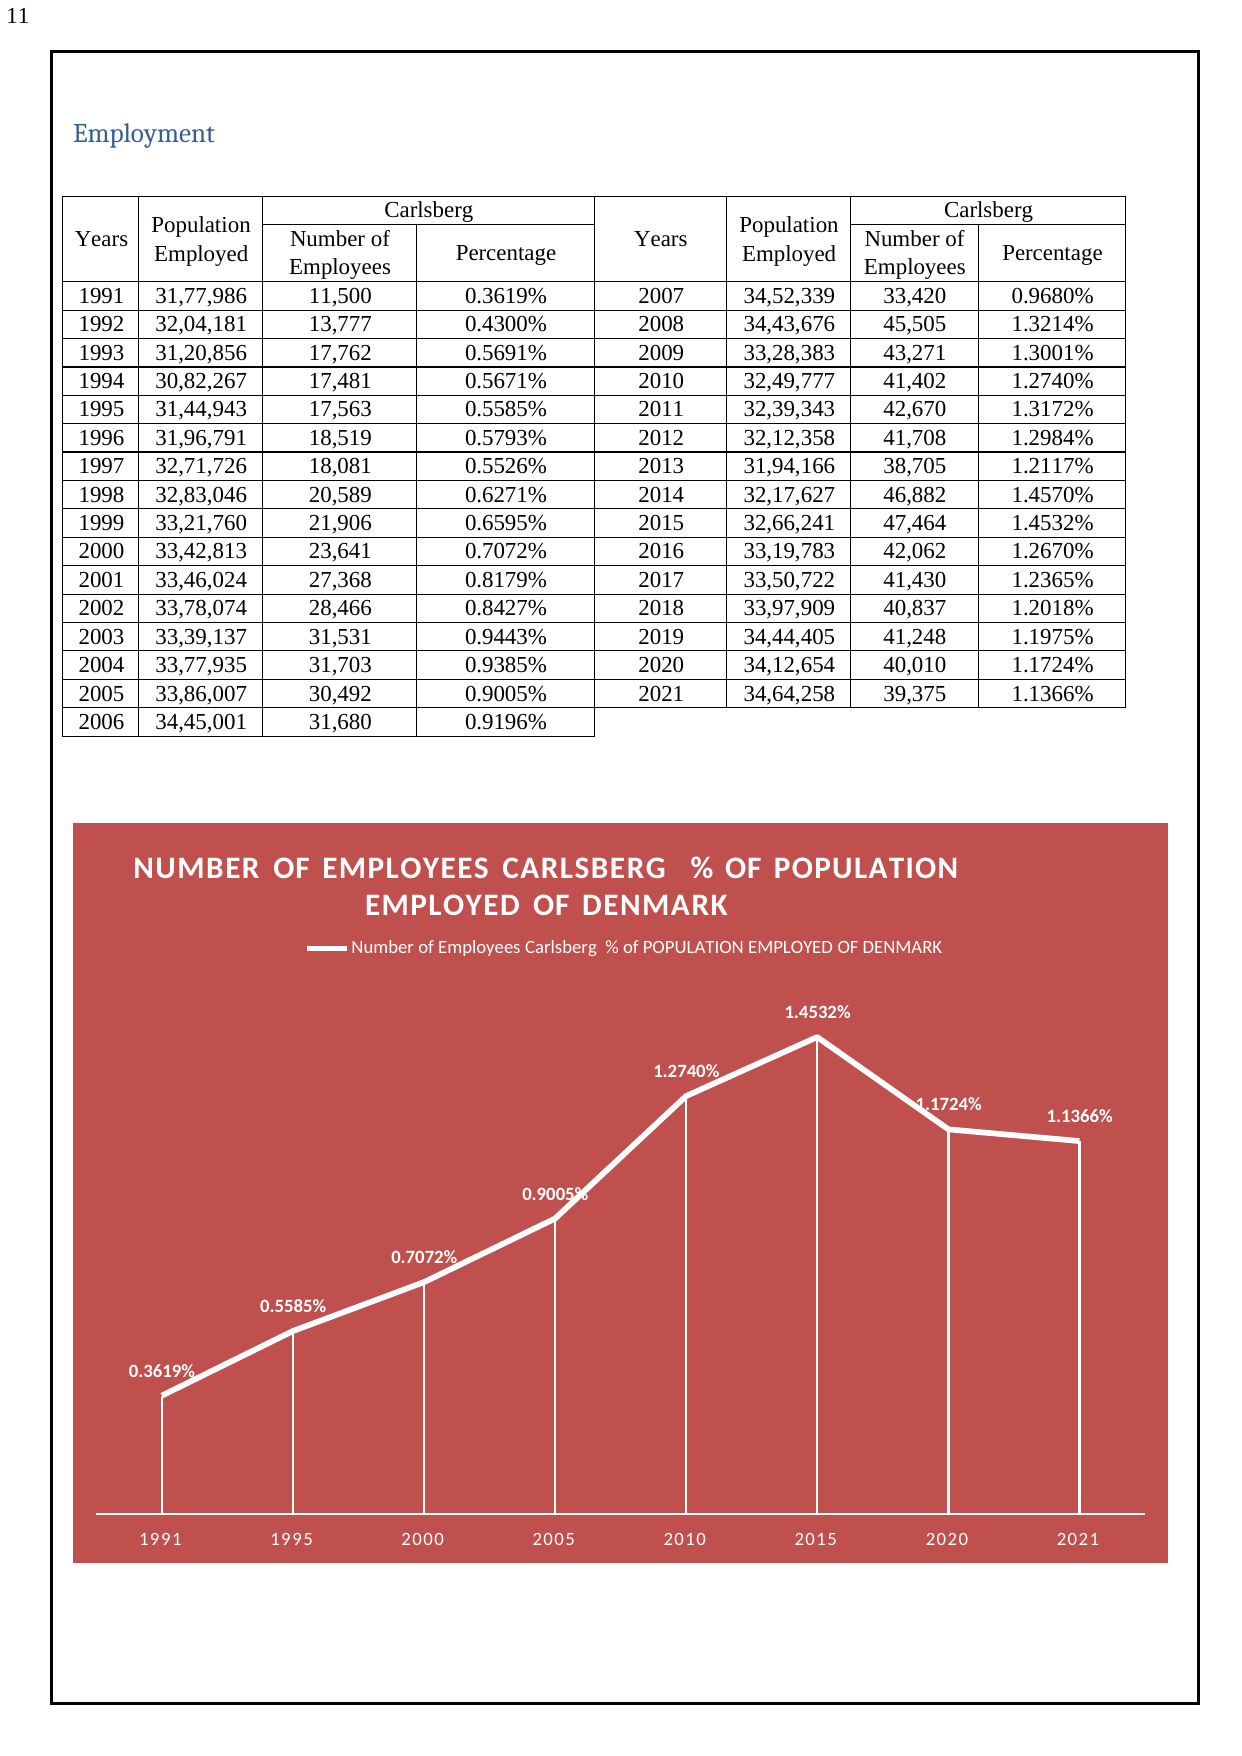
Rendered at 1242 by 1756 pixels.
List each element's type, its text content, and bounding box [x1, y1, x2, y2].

table_cell [595, 708, 1126, 736]
table_cell 2021 [595, 680, 726, 707]
table_cell Percentage [417, 225, 594, 281]
table_cell 32,83,046 [139, 481, 262, 508]
table_cell 1.1975% [979, 623, 1125, 650]
table_cell 33,42,813 [139, 538, 262, 565]
table_cell 1.3172% [979, 396, 1125, 423]
table_cell 0.9005% [417, 680, 594, 707]
table_cell 1.2365% [979, 566, 1125, 593]
table_cell 31,44,943 [139, 396, 262, 423]
table_cell 1.3214% [979, 311, 1125, 338]
table_cell 43,271 [851, 339, 978, 366]
table_cell Number of Employees [851, 225, 978, 281]
table_cell 33,77,935 [139, 651, 262, 679]
table_header Carlsberg [851, 197, 1125, 224]
table_cell 2008 [595, 311, 726, 338]
table_cell 0.5671% [417, 368, 594, 394]
table_cell 17,762 [263, 339, 416, 366]
table_cell 20,589 [263, 481, 416, 508]
table_cell 2012 [595, 424, 726, 451]
table_cell 33,46,024 [139, 566, 262, 593]
table_cell 0.9680% [979, 282, 1125, 309]
table_cell 33,50,722 [727, 566, 850, 593]
table_cell 0.5793% [417, 424, 594, 451]
table_cell 42,670 [851, 396, 978, 423]
table_cell 40,010 [851, 651, 978, 679]
table_cell 2002 [63, 595, 138, 622]
table_cell 1992 [63, 311, 138, 338]
table_cell 34,12,654 [727, 651, 850, 679]
table_cell 41,708 [851, 424, 978, 451]
table_cell 27,368 [263, 566, 416, 593]
table_cell 34,52,339 [727, 282, 850, 309]
table_cell 31,703 [263, 651, 416, 679]
table_cell 1.2740% [979, 368, 1125, 394]
table_cell 2020 [595, 651, 726, 679]
table_cell 33,39,137 [139, 623, 262, 650]
table_cell 32,39,343 [727, 396, 850, 423]
table_cell 17,481 [263, 368, 416, 394]
table_cell 33,78,074 [139, 595, 262, 622]
table_cell Percentage [979, 225, 1125, 281]
table_cell 38,705 [851, 453, 978, 480]
table_cell 18,519 [263, 424, 416, 451]
table_cell 1991 [63, 282, 138, 309]
table_cell 30,492 [263, 680, 416, 707]
table_cell 0.8179% [417, 566, 594, 593]
table_cell 1997 [63, 453, 138, 480]
table_cell 1993 [63, 339, 138, 366]
table_cell 33,86,007 [139, 680, 262, 707]
table_cell 34,64,258 [727, 680, 850, 707]
table_cell 1.2117% [979, 453, 1125, 480]
table_cell 41,430 [851, 566, 978, 593]
table_cell 32,71,726 [139, 453, 262, 480]
table_cell 13,777 [263, 311, 416, 338]
table_cell 31,680 [263, 708, 416, 736]
table_cell 0.5585% [417, 396, 594, 423]
table_cell 28,466 [263, 595, 416, 622]
table_cell 2018 [595, 595, 726, 622]
table_cell 1.3001% [979, 339, 1125, 366]
table_cell 0.4300% [417, 311, 594, 338]
table_cell 33,21,760 [139, 509, 262, 537]
table_cell 40,837 [851, 595, 978, 622]
table_cell 39,375 [851, 680, 978, 707]
table_cell 2006 [63, 708, 138, 736]
table_cell 1.1366% [979, 680, 1125, 707]
table_cell 31,96,791 [139, 424, 262, 451]
table_header Population Employed [727, 197, 850, 281]
table_cell 1.2018% [979, 595, 1125, 622]
table_cell 21,906 [263, 509, 416, 537]
table_cell 0.7072% [417, 538, 594, 565]
table_cell 34,43,676 [727, 311, 850, 338]
table_cell 0.9196% [417, 708, 594, 736]
table_cell 2016 [595, 538, 726, 565]
table_cell 2000 [63, 538, 138, 565]
table_cell 0.5691% [417, 339, 594, 366]
table_header Carlsberg [263, 197, 594, 224]
table_cell 0.3619% [417, 282, 594, 309]
table_cell 32,66,241 [727, 509, 850, 537]
table_cell 1999 [63, 509, 138, 537]
table_cell 45,505 [851, 311, 978, 338]
table_cell 2014 [595, 481, 726, 508]
table_cell 2009 [595, 339, 726, 366]
table_cell 0.9443% [417, 623, 594, 650]
table_cell 11,500 [263, 282, 416, 309]
table_cell 1998 [63, 481, 138, 508]
table_cell 41,402 [851, 368, 978, 394]
table_cell 1995 [63, 396, 138, 423]
table_cell 32,17,627 [727, 481, 850, 508]
table_cell 32,49,777 [727, 368, 850, 394]
table_cell 46,882 [851, 481, 978, 508]
table_header Years [595, 197, 726, 281]
table_cell 2013 [595, 453, 726, 480]
text Employment [73, 118, 1197, 149]
table_cell 42,062 [851, 538, 978, 565]
table_cell 0.8427% [417, 595, 594, 622]
table_cell 1994 [63, 368, 138, 394]
table_cell 18,081 [263, 453, 416, 480]
table_header Population Employed [139, 197, 262, 281]
table_cell 2001 [63, 566, 138, 593]
table_cell 1.2984% [979, 424, 1125, 451]
table_cell 0.9385% [417, 651, 594, 679]
table_cell 2011 [595, 396, 726, 423]
table_cell 30,82,267 [139, 368, 262, 394]
table_cell 33,19,783 [727, 538, 850, 565]
table_cell 32,04,181 [139, 311, 262, 338]
table_cell 31,77,986 [139, 282, 262, 309]
table_cell 32,12,358 [727, 424, 850, 451]
table_cell 31,531 [263, 623, 416, 650]
table_cell 23,641 [263, 538, 416, 565]
table_cell 2019 [595, 623, 726, 650]
table_cell 2010 [595, 368, 726, 394]
table_cell 33,97,909 [727, 595, 850, 622]
table_cell 33,420 [851, 282, 978, 309]
table_cell 17,563 [263, 396, 416, 423]
table_cell 0.6595% [417, 509, 594, 537]
table_cell 1.4532% [979, 509, 1125, 537]
table_cell 31,94,166 [727, 453, 850, 480]
table_cell 0.6271% [417, 481, 594, 508]
table_cell 0.5526% [417, 453, 594, 480]
table_cell 31,20,856 [139, 339, 262, 366]
table_cell 34,45,001 [139, 708, 262, 736]
table_cell 2004 [63, 651, 138, 679]
table_cell 47,464 [851, 509, 978, 537]
table_cell 1.1724% [979, 651, 1125, 679]
table_cell 2015 [595, 509, 726, 537]
table_cell 1996 [63, 424, 138, 451]
table_cell 1.4570% [979, 481, 1125, 508]
table_cell 1.2670% [979, 538, 1125, 565]
table_cell 41,248 [851, 623, 978, 650]
table_cell 34,44,405 [727, 623, 850, 650]
table_cell 2007 [595, 282, 726, 309]
table_cell 2003 [63, 623, 138, 650]
table_cell 33,28,383 [727, 339, 850, 366]
table_header Years [63, 197, 138, 281]
table_cell 2017 [595, 566, 726, 593]
table_cell Number of Employees [263, 225, 416, 281]
table_cell 2005 [63, 680, 138, 707]
